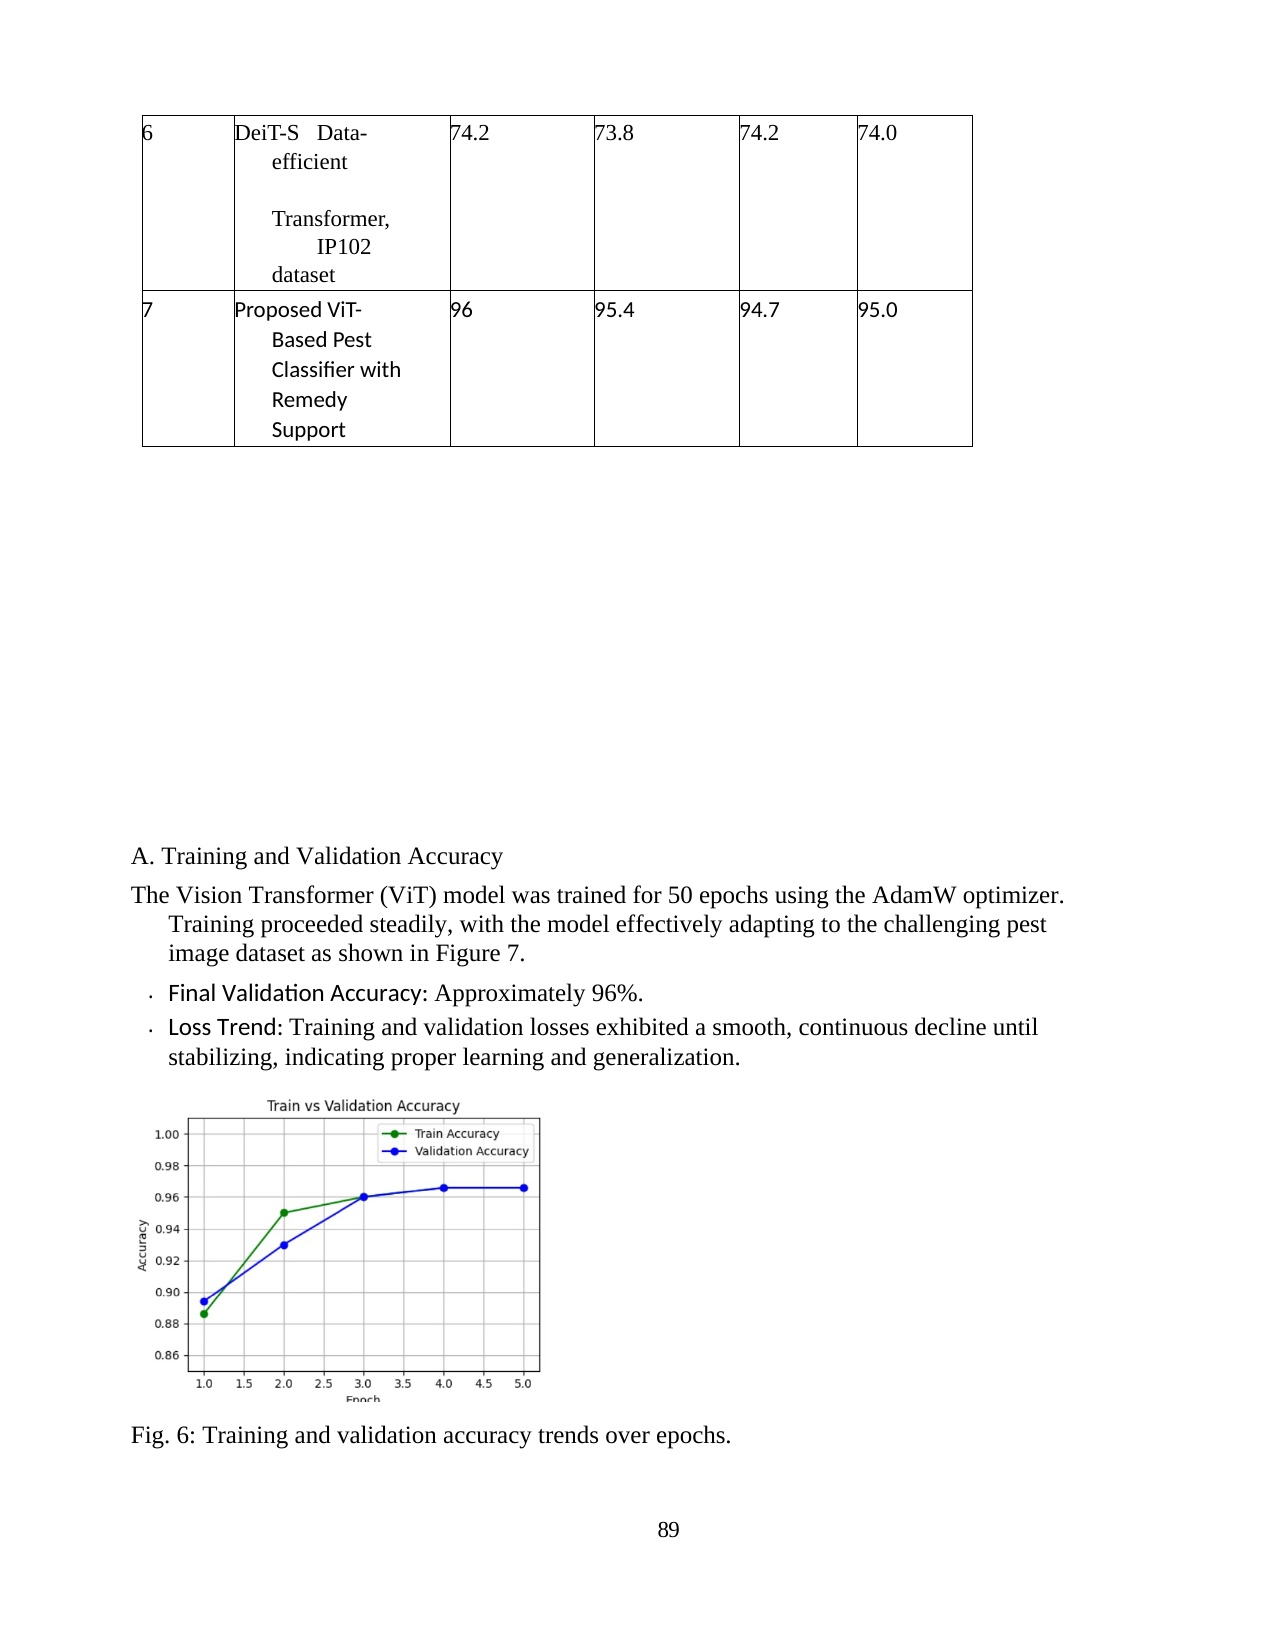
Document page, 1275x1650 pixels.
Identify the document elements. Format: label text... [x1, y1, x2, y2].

table_cell Proposed ViT-Based Pest Classifier with Remedy Support [235, 291, 450, 446]
table_cell DeiT-S Data-efficient Transformer, IP102 dataset [235, 116, 450, 290]
table_cell 74.0 [858, 116, 972, 290]
table_cell 94.7 [740, 291, 857, 446]
table_cell 95.0 [858, 291, 972, 446]
text Fig. 6: Training and validation accuracy trends over epochs. [131, 1420, 1107, 1449]
table_cell 7 [143, 291, 234, 446]
table_cell 6 [143, 116, 234, 290]
text The Vision Transformer (ViT) model was trained for 50 epochs using the AdamW optimizer. Training proceeded steadily, with the model effectively adapting to the challenging pest image dataset as shown in Figure 7. [131, 881, 1107, 967]
table_cell 74.2 [451, 116, 594, 290]
subtitle A. Training and Validation Accuracy [131, 841, 1107, 870]
table_cell 96 [451, 291, 594, 446]
table_cell 73.8 [595, 116, 739, 290]
table_cell 74.2 [740, 116, 857, 290]
picture [130, 1085, 549, 1402]
table_cell 95.4 [595, 291, 739, 446]
list Final Validation Accuracy: Approximately 96%. [147, 977, 1107, 1007]
list Loss Trend: Training and validation losses exhibited a smooth, continuous decline until stabilizing, indicating proper learning and generalization. [147, 1011, 1107, 1071]
